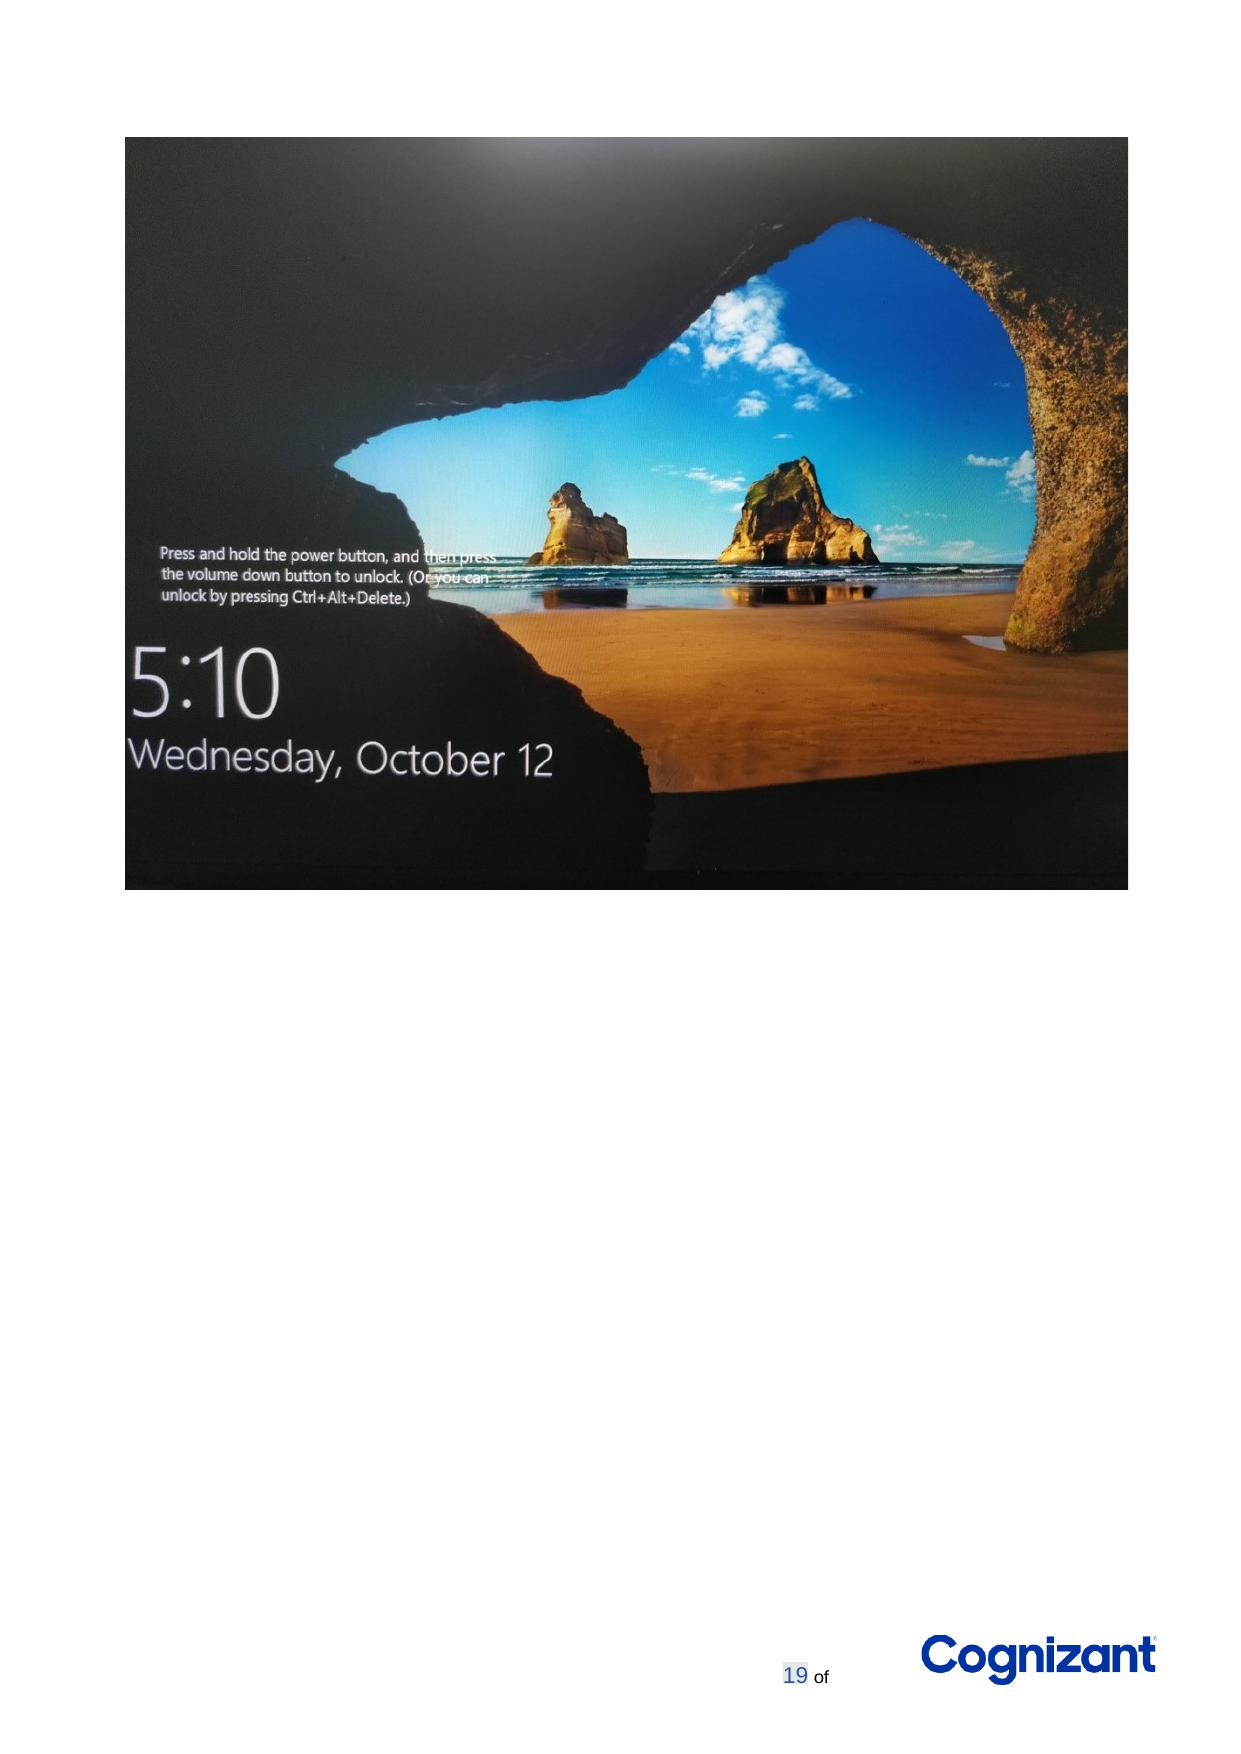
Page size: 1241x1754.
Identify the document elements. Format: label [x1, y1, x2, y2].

picture [921, 1635, 1157, 1685]
picture [125, 137, 1129, 890]
